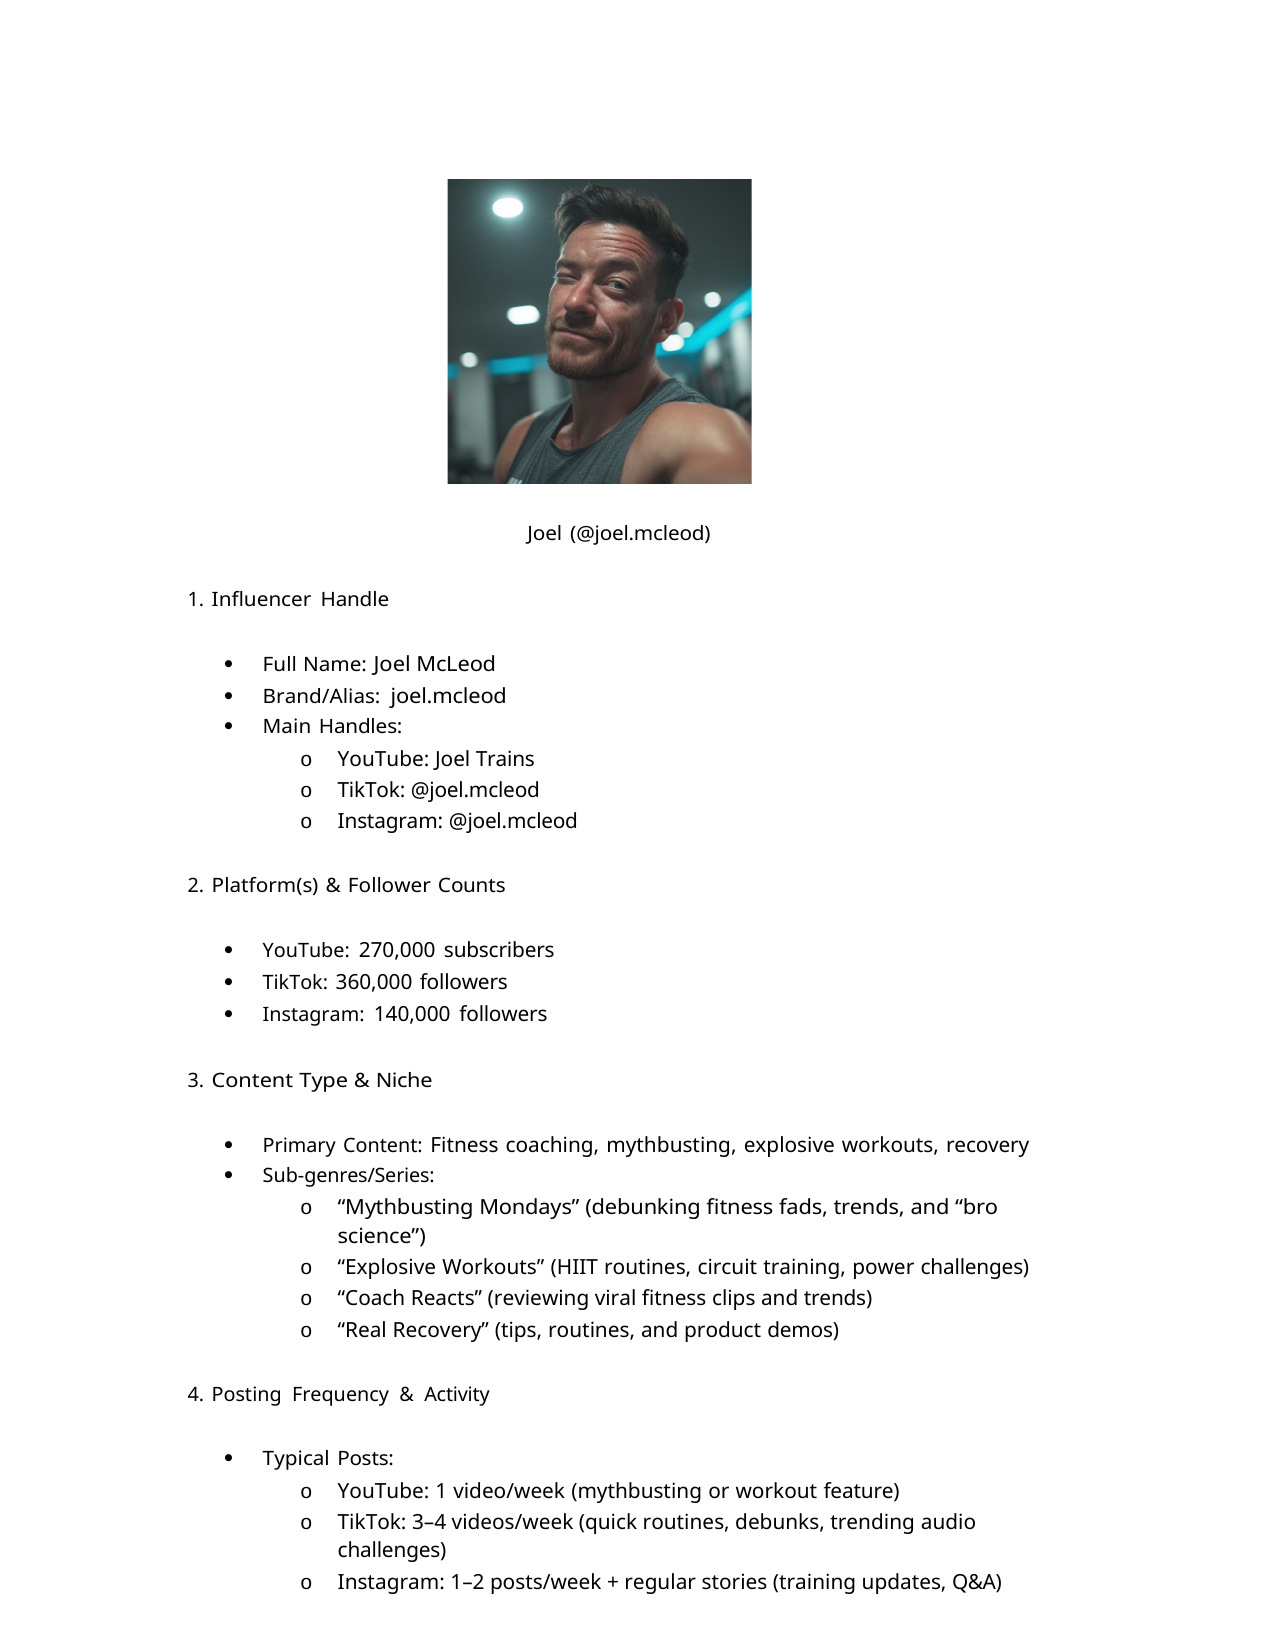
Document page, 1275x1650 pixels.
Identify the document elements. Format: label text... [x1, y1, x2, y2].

list Typical Posts: [225, 1444, 1087, 1471]
list Content Type & Niche [187, 1066, 1087, 1093]
list TikTok: 360,000 followers [225, 967, 1087, 995]
list Instagram: @joel.mcleod [300, 806, 1087, 835]
list Brand/Alias: joel.mcleod [225, 681, 1087, 709]
list “Explosive Workouts” (HIIT routines, circuit training, power challenges) [300, 1252, 1087, 1281]
picture [447, 179, 752, 484]
list YouTube: 270,000 subscribers [225, 936, 1087, 964]
list Instagram: 1–2 posts/week + regular stories (training updates, Q&A) [300, 1567, 1087, 1595]
list Sub-genres/Series: [225, 1161, 1087, 1188]
list TikTok: 3–4 videos/week (quick routines, debunks, trending audio challenges) [300, 1507, 1087, 1564]
list “Coach Reacts” (reviewing viral fitness clips and trends) [300, 1283, 1087, 1312]
list TikTok: @joel.mcleod [300, 775, 1087, 804]
list Instagram: 140,000 followers [225, 999, 1087, 1027]
list YouTube: Joel Trains [300, 744, 1087, 772]
list Primary Content: Fitness coaching, mythbusting, explosive workouts, recovery [225, 1130, 1087, 1158]
list Influencer Handle [187, 585, 1087, 612]
text Joel (@joel.mcleod) [151, 519, 1087, 546]
list “Real Recovery” (tips, routines, and product demos) [300, 1315, 1087, 1343]
list Platform(s) & Follower Counts [187, 872, 1087, 899]
list Full Name: Joel McLeod [225, 649, 1087, 678]
list “Mythbusting Mondays” (debunking fitness fads, trends, and “bro science”) [300, 1192, 1087, 1249]
list Posting Frequency & Activity [187, 1380, 1087, 1407]
list YouTube: 1 video/week (mythbusting or workout feature) [300, 1476, 1087, 1504]
list Main Handles: [225, 712, 1087, 739]
